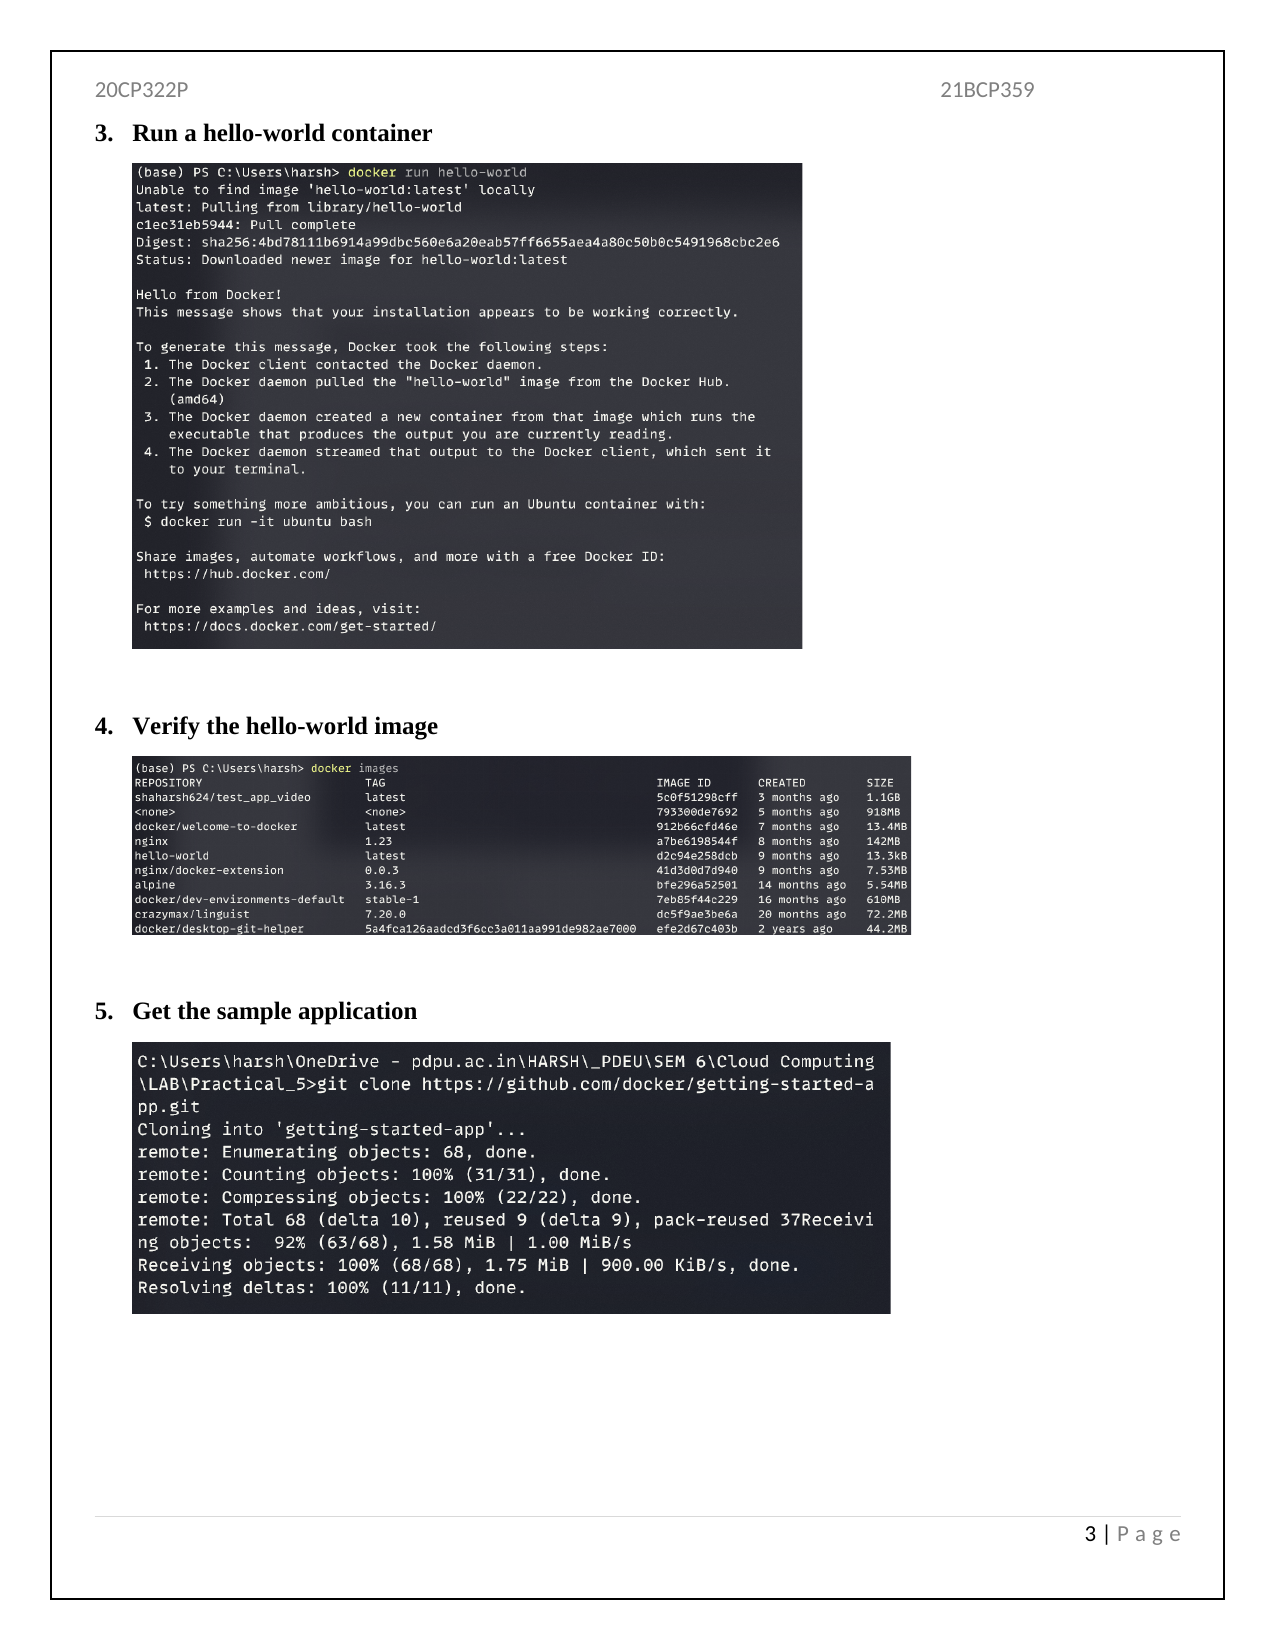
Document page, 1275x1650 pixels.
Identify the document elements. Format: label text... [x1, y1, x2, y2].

list Get the sample application [94, 996, 1181, 1025]
list Verify the hello-world image [94, 711, 1181, 740]
picture [132, 163, 803, 649]
picture [132, 756, 912, 935]
picture [132, 1042, 891, 1314]
list Run a hello-world container [94, 118, 1181, 147]
